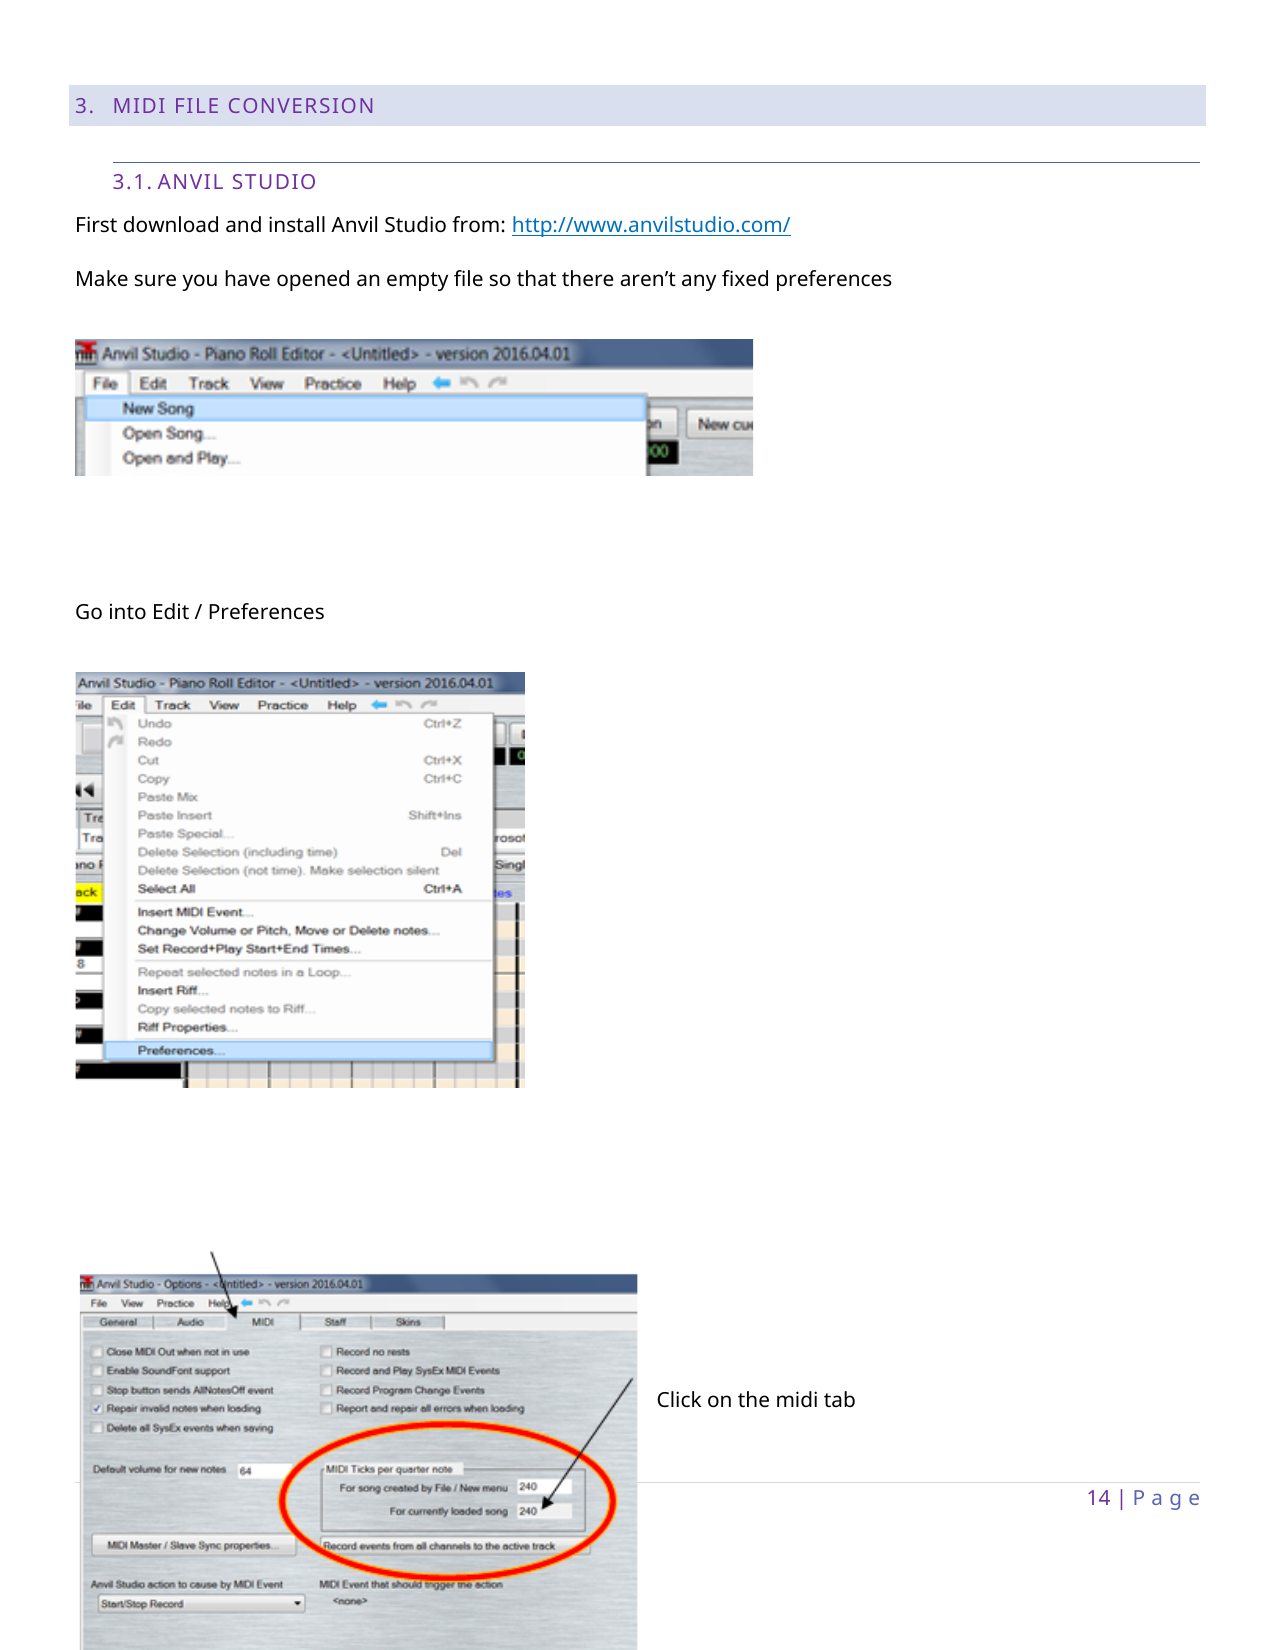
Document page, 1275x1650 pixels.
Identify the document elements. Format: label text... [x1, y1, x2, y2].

text Go into Edit / Preferences [75, 597, 1200, 626]
text First download and install Anvil Studio from: http://www.anvilstudio.com/ [75, 211, 1200, 239]
picture [79, 1251, 638, 1650]
picture [75, 672, 525, 1088]
text Make sure you have opened an empty file so that there aren’t any fixed preferences [75, 264, 1200, 292]
picture [75, 339, 754, 476]
text Click on the midi tab [638, 1385, 1200, 1414]
subtitle Midi File Conversion [75, 92, 1200, 120]
subtitle Anvil Studio [112, 163, 1200, 196]
